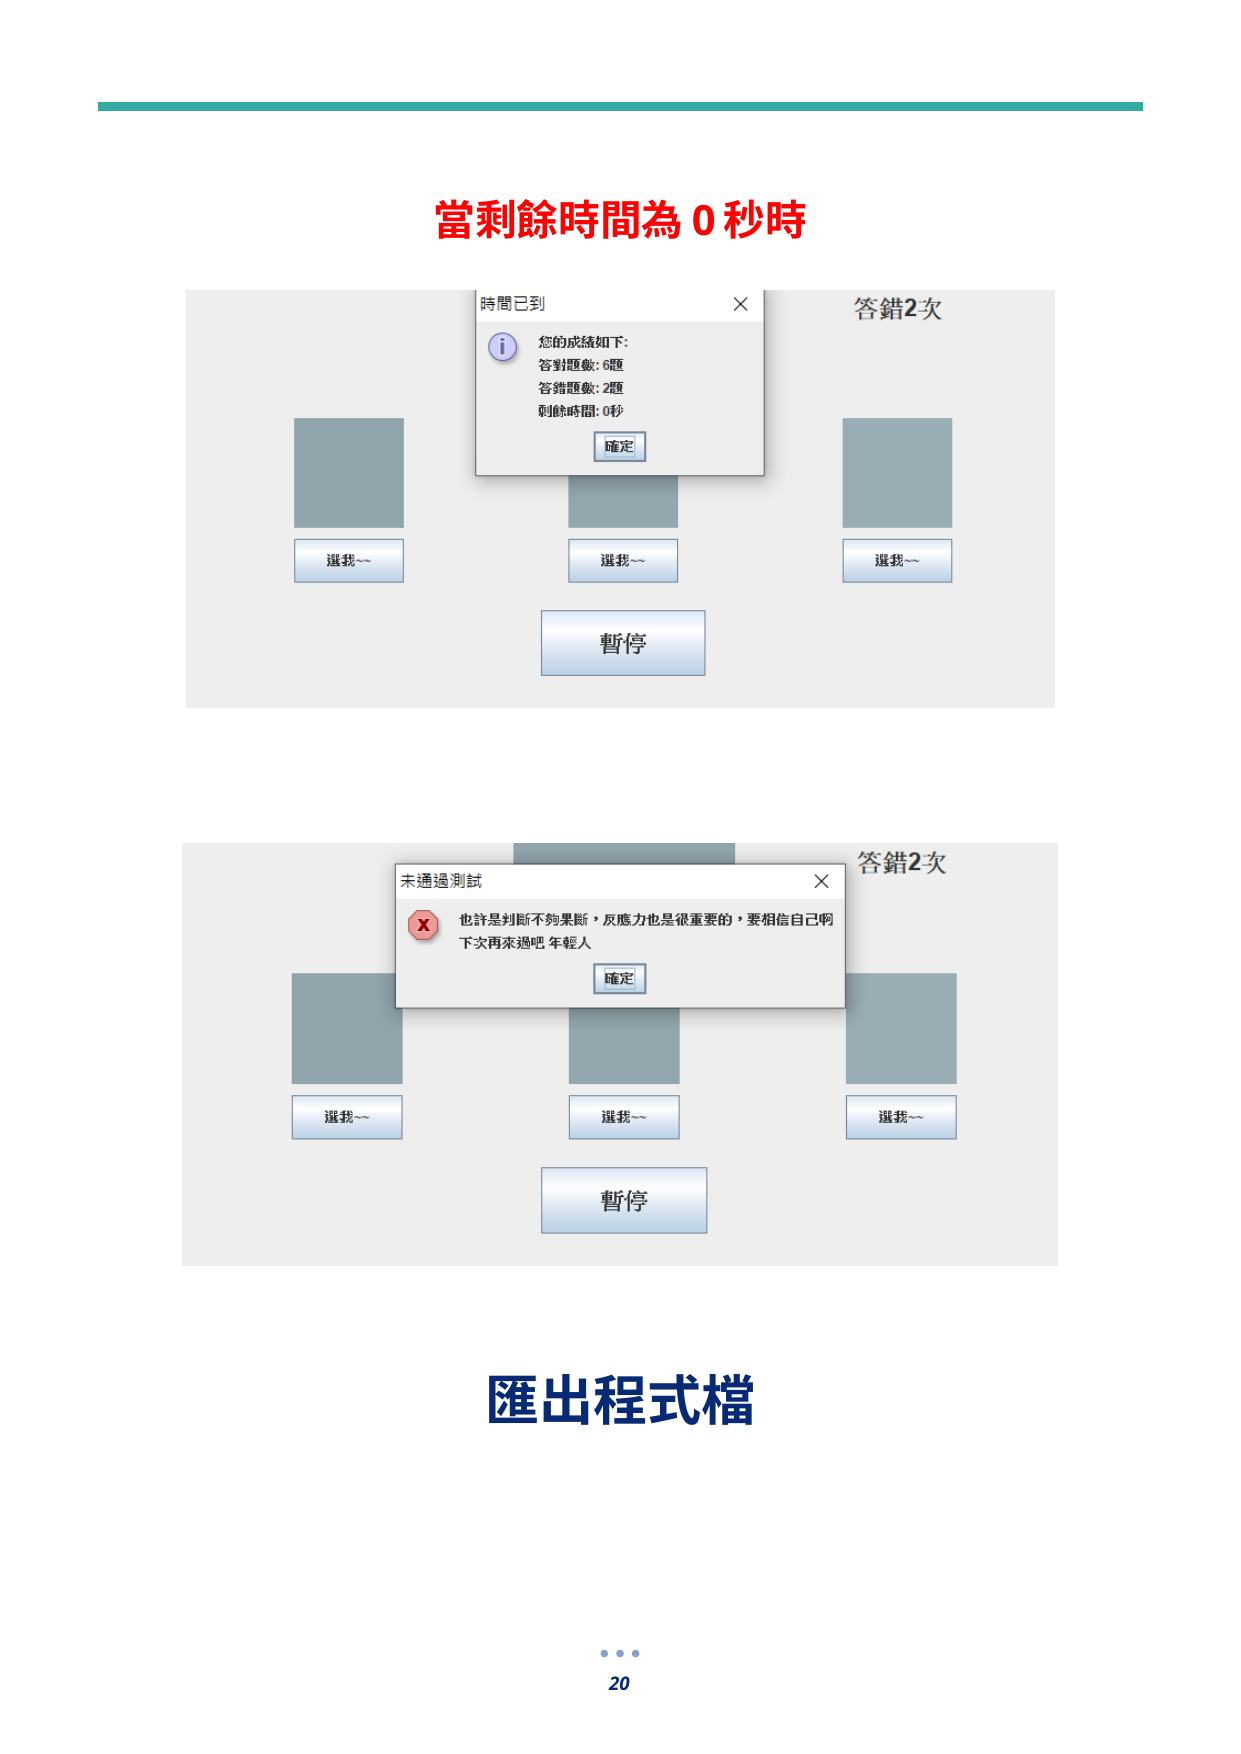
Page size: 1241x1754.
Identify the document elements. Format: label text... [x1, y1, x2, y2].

picture [185, 290, 1055, 708]
text 當剩餘時間為0秒時 [97, 196, 1143, 245]
text 匯出程式檔 [97, 1370, 1143, 1433]
picture [182, 843, 1059, 1266]
